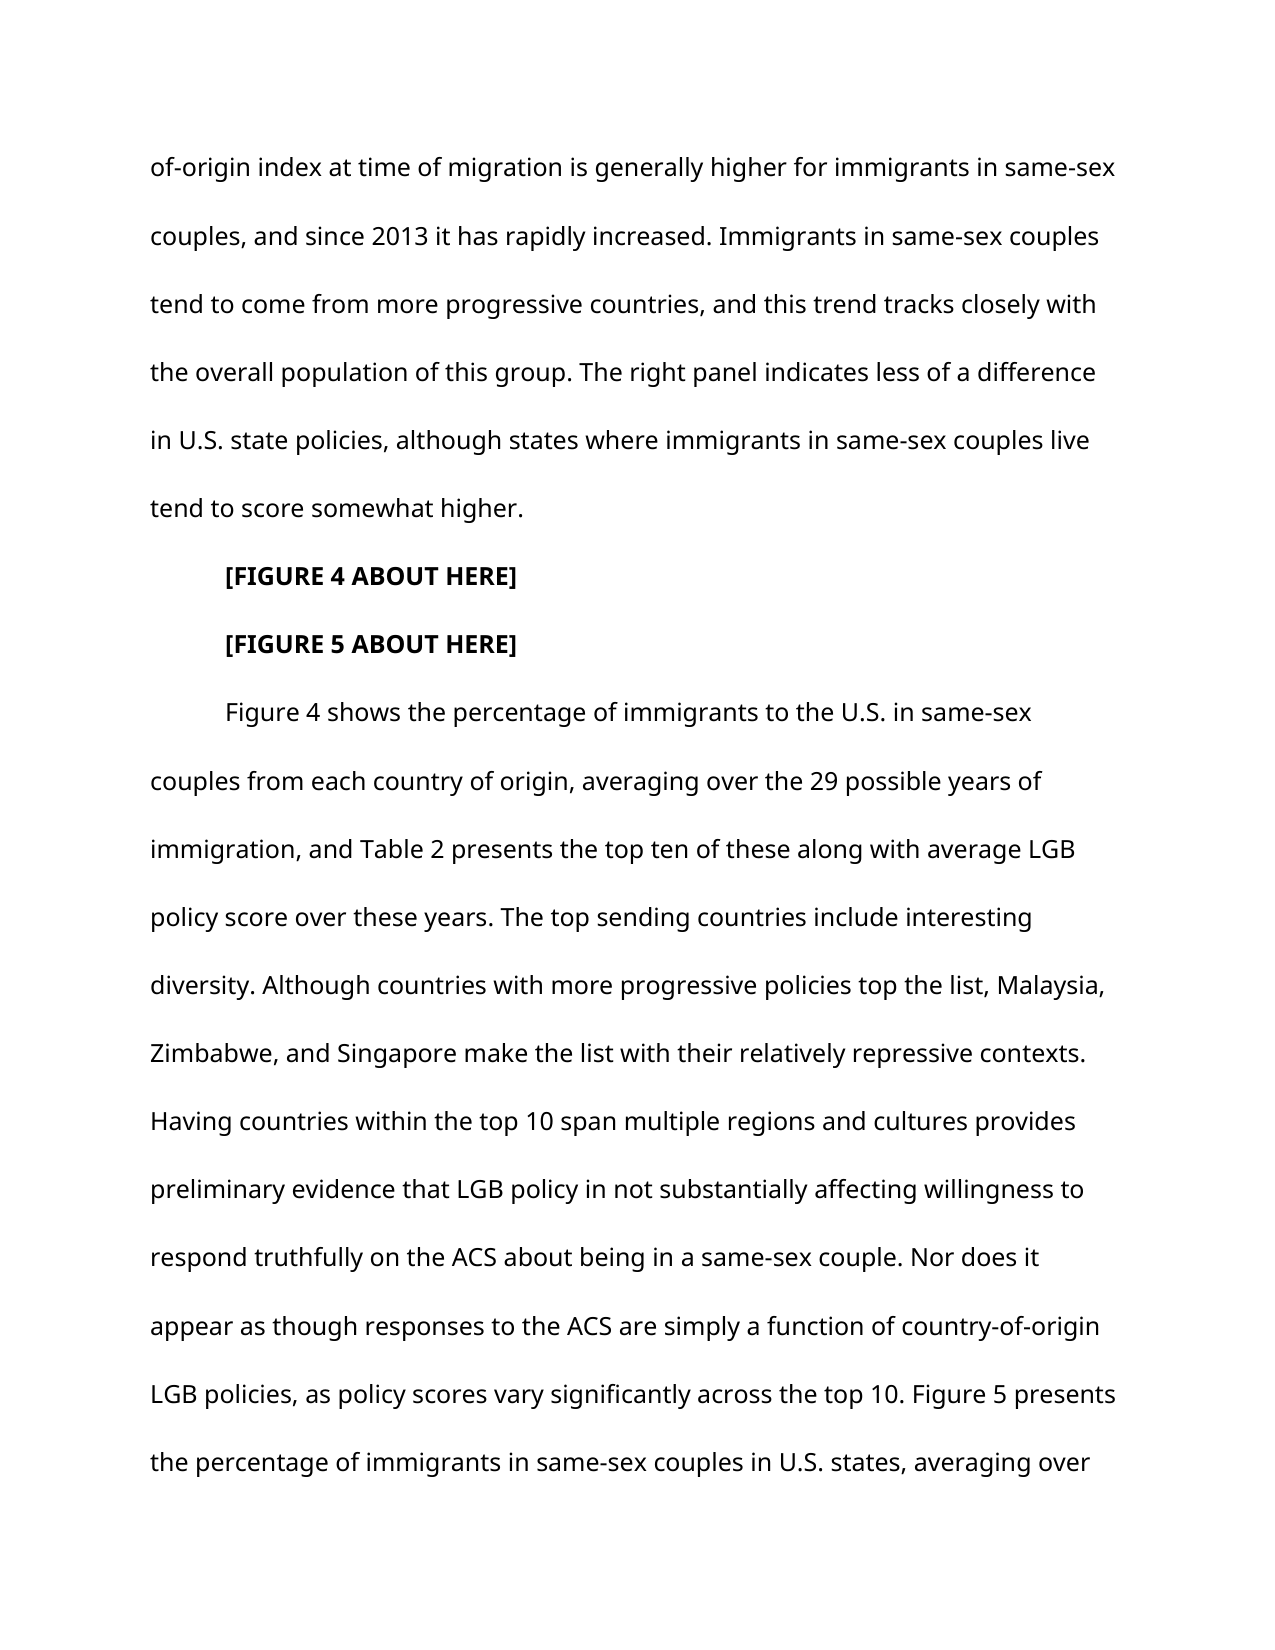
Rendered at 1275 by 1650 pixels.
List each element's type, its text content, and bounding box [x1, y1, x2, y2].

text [150, 695, 1125, 1478]
text [FIGURE 5 ABOUT HERE] [150, 627, 1125, 661]
text [FIGURE 4 ABOUT HERE] [150, 559, 1125, 593]
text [150, 150, 1125, 525]
